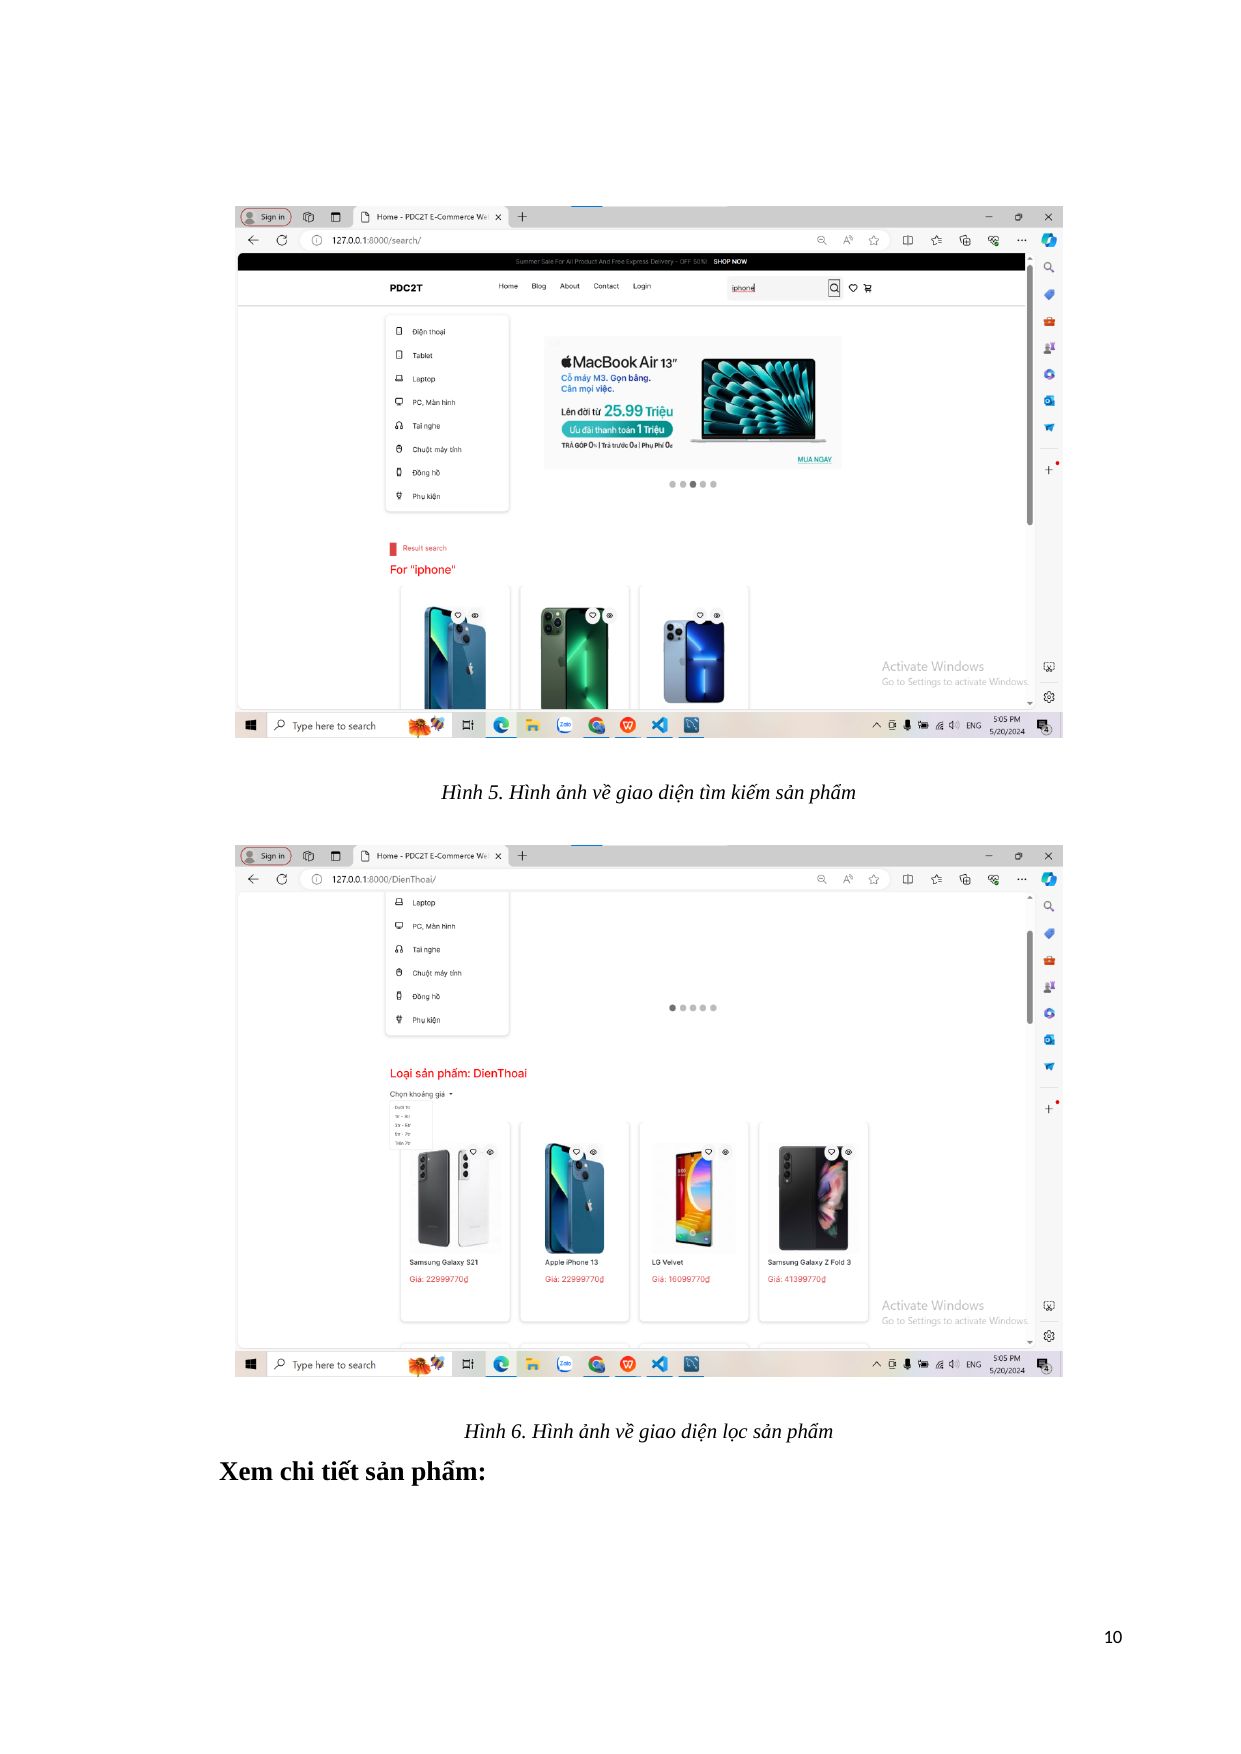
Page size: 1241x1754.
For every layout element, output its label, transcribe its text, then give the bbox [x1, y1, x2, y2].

text Xem chi tiết sản phẩm: [219, 1455, 1122, 1486]
picture [235, 845, 1063, 1377]
picture [235, 206, 1063, 738]
text Hình 5. Hình ảnh về giao diện tìm kiếm sản phẩm [177, 780, 1122, 804]
text Hình 6. Hình ảnh về giao diện lọc sản phẩm [177, 1419, 1122, 1443]
